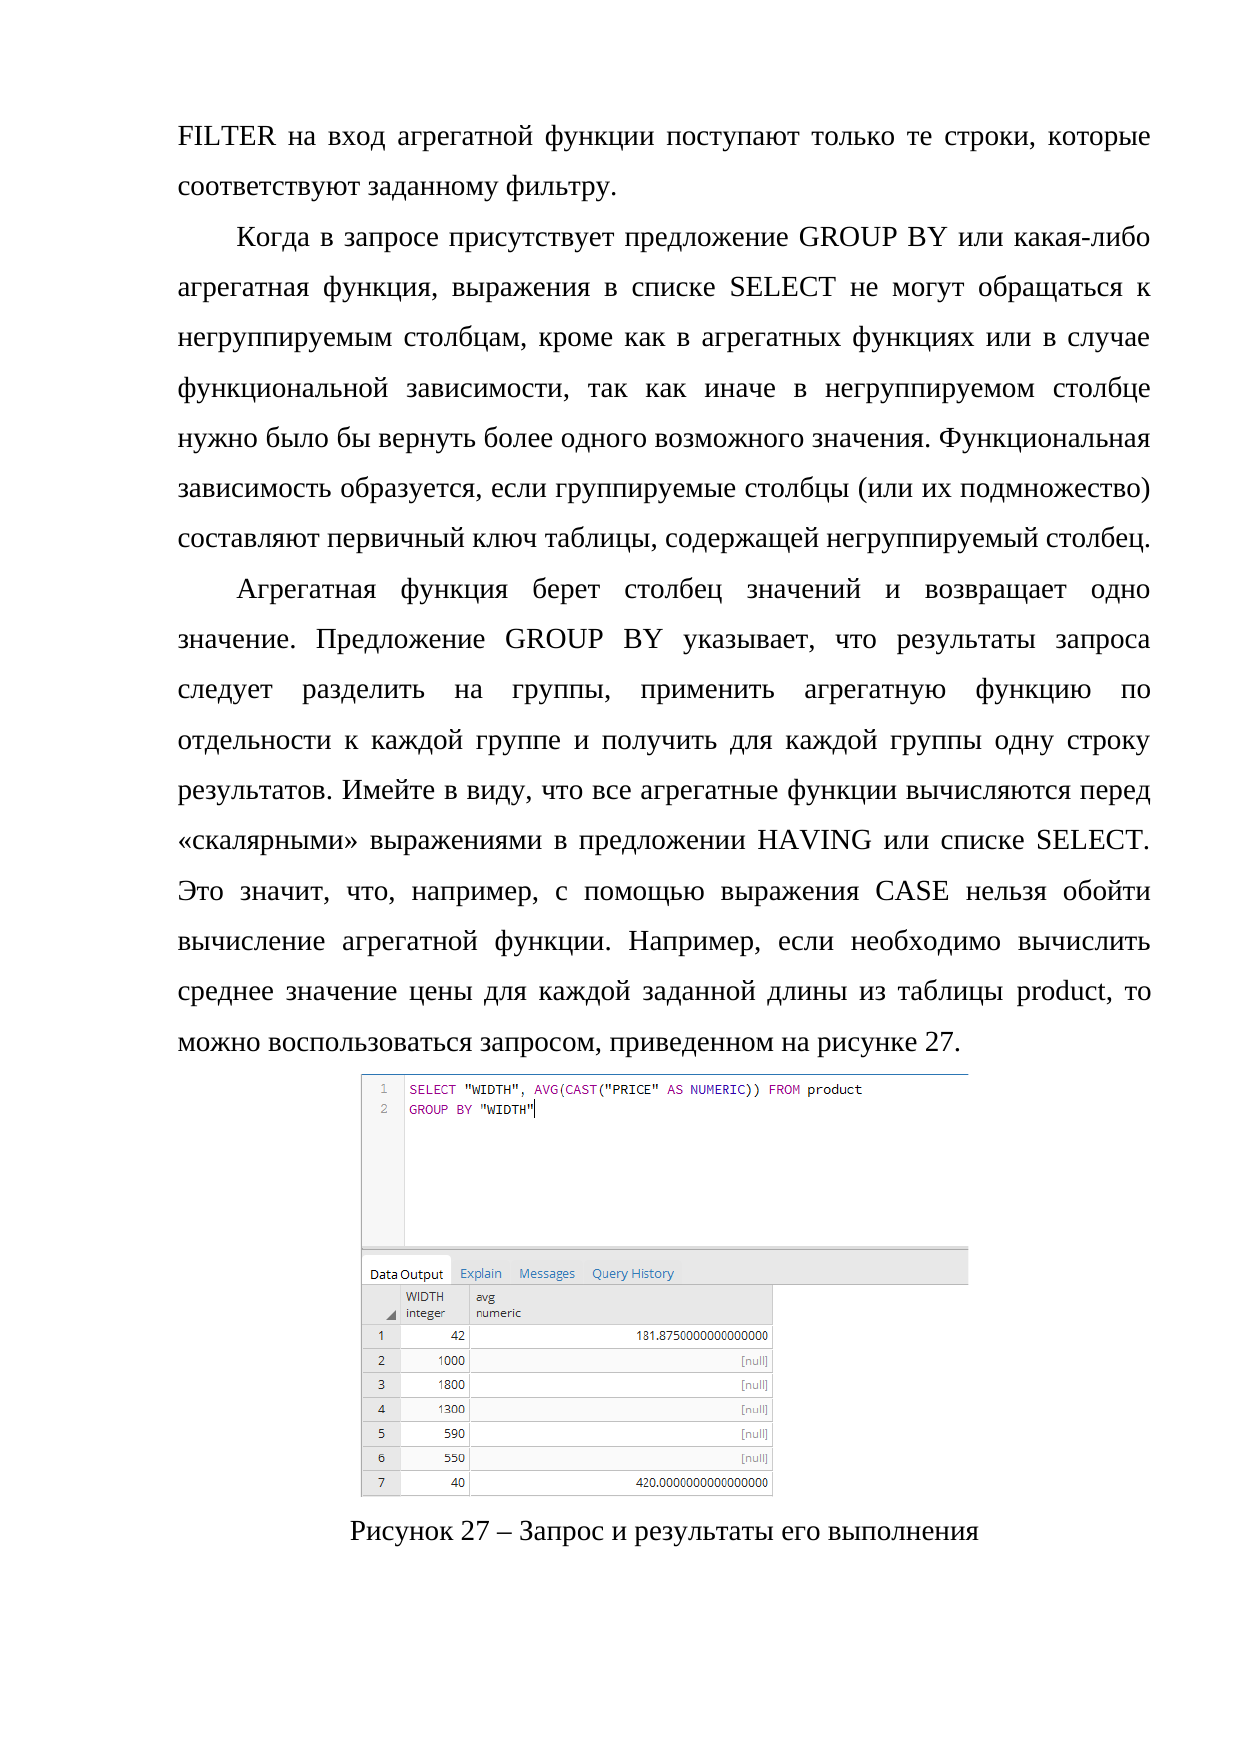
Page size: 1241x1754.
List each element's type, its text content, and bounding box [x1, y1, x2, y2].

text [177, 118, 1152, 202]
text Когда в запросе присутствует предложение GROUP BY или какая-либо агрегатная функция, выражения в списке SELECT не могут обращаться к негруппируемым столбцам, кроме как в агрегатных функциях или в случае функциональной зависимости, так как иначе в негруппируемом столбце нужно было бы вернуть более одного возможного значения. Функциональная зависимость образуется, если группируемые столбцы (или их подмножество) составляют первичный ключ таблицы, содержащей негруппируемый столбец. [177, 219, 1152, 554]
picture [360, 1074, 969, 1497]
text Рисунок 27 – Запрос и результаты его выполнения [177, 1513, 1152, 1547]
text Агрегатная функция берет столбец значений и возвращает одно значение. Предложение GROUP BY указывает, что результаты запроса следует разделить на группы, применить агрегатную функцию по отдельности к каждой группе и получить для каждой группы одну строку результатов. Имейте в виду, что все агрегатные функции вычисляются перед «скалярными» выражениями в предложении HAVING или списке SELECT. Это значит, что, например, с помощью выражения CASE нельзя обойти вычисление агрегатной функции. Например, если необходимо вычислить среднее значение цены для каждой заданной длины из таблицы product, то можно воспользоваться запросом, приведенном на рисунке 27. [177, 571, 1152, 1057]
